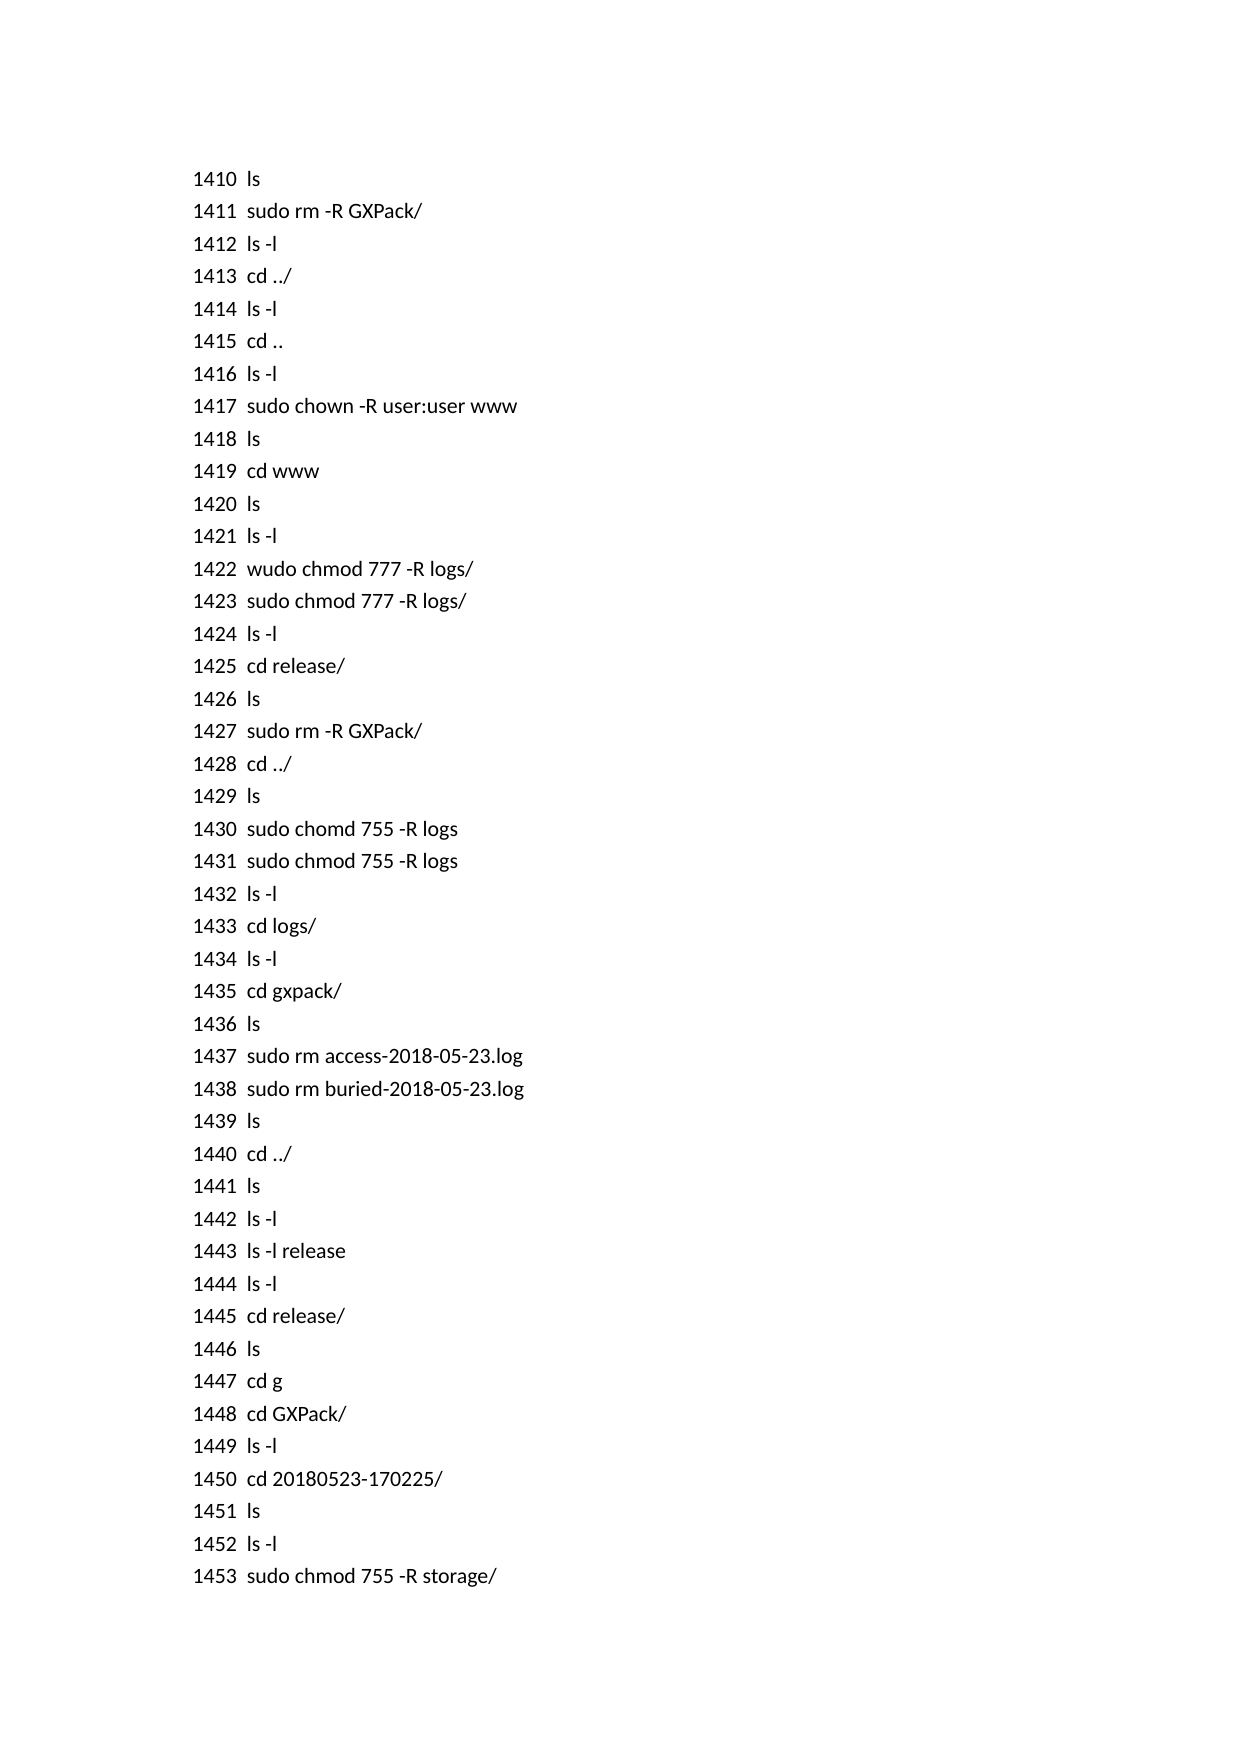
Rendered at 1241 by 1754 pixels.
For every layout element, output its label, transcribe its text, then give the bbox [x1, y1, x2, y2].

text 1410 ls [187, 162, 1053, 194]
text 1435 cd gxpack/ [187, 974, 1053, 1007]
text 1444 ls -l [187, 1267, 1053, 1299]
text 1445 cd release/ [187, 1299, 1053, 1332]
text 1420 ls [187, 487, 1053, 519]
text 1412 ls -l [187, 227, 1053, 259]
text 1436 ls [187, 1007, 1053, 1039]
text 1447 cd g [187, 1364, 1053, 1397]
text 1424 ls -l [187, 617, 1053, 649]
text 1453 sudo chmod 755 -R storage/ [187, 1559, 1053, 1592]
text 1429 ls [187, 779, 1053, 812]
text 1423 sudo chmod 777 -R logs/ [187, 584, 1053, 617]
text 1422 wudo chmod 777 -R logs/ [187, 552, 1053, 584]
text 1417 sudo chown -R user:user www [187, 389, 1053, 422]
text 1442 ls -l [187, 1202, 1053, 1234]
text 1450 cd 20180523-170225/ [187, 1462, 1053, 1494]
text 1411 sudo rm -R GXPack/ [187, 194, 1053, 227]
text 1418 ls [187, 422, 1053, 454]
text 1437 sudo rm access-2018-05-23.log [187, 1039, 1053, 1072]
text 1451 ls [187, 1494, 1053, 1527]
text 1433 cd logs/ [187, 909, 1053, 942]
text 1448 cd GXPack/ [187, 1397, 1053, 1429]
text 1439 ls [187, 1104, 1053, 1137]
text 1427 sudo rm -R GXPack/ [187, 714, 1053, 747]
text 1449 ls -l [187, 1429, 1053, 1462]
text 1441 ls [187, 1169, 1053, 1202]
text 1431 sudo chmod 755 -R logs [187, 844, 1053, 877]
text 1415 cd .. [187, 324, 1053, 357]
text 1425 cd release/ [187, 649, 1053, 682]
text 1440 cd ../ [187, 1137, 1053, 1169]
text 1426 ls [187, 682, 1053, 714]
text 1416 ls -l [187, 357, 1053, 389]
text 1446 ls [187, 1332, 1053, 1364]
text 1419 cd www [187, 454, 1053, 487]
text 1438 sudo rm buried-2018-05-23.log [187, 1072, 1053, 1104]
text 1428 cd ../ [187, 747, 1053, 779]
text 1430 sudo chomd 755 -R logs [187, 812, 1053, 844]
text 1414 ls -l [187, 292, 1053, 324]
text 1443 ls -l release [187, 1234, 1053, 1267]
text 1434 ls -l [187, 942, 1053, 974]
text 1421 ls -l [187, 519, 1053, 552]
text 1413 cd ../ [187, 259, 1053, 292]
text 1452 ls -l [187, 1527, 1053, 1559]
text 1432 ls -l [187, 877, 1053, 909]
